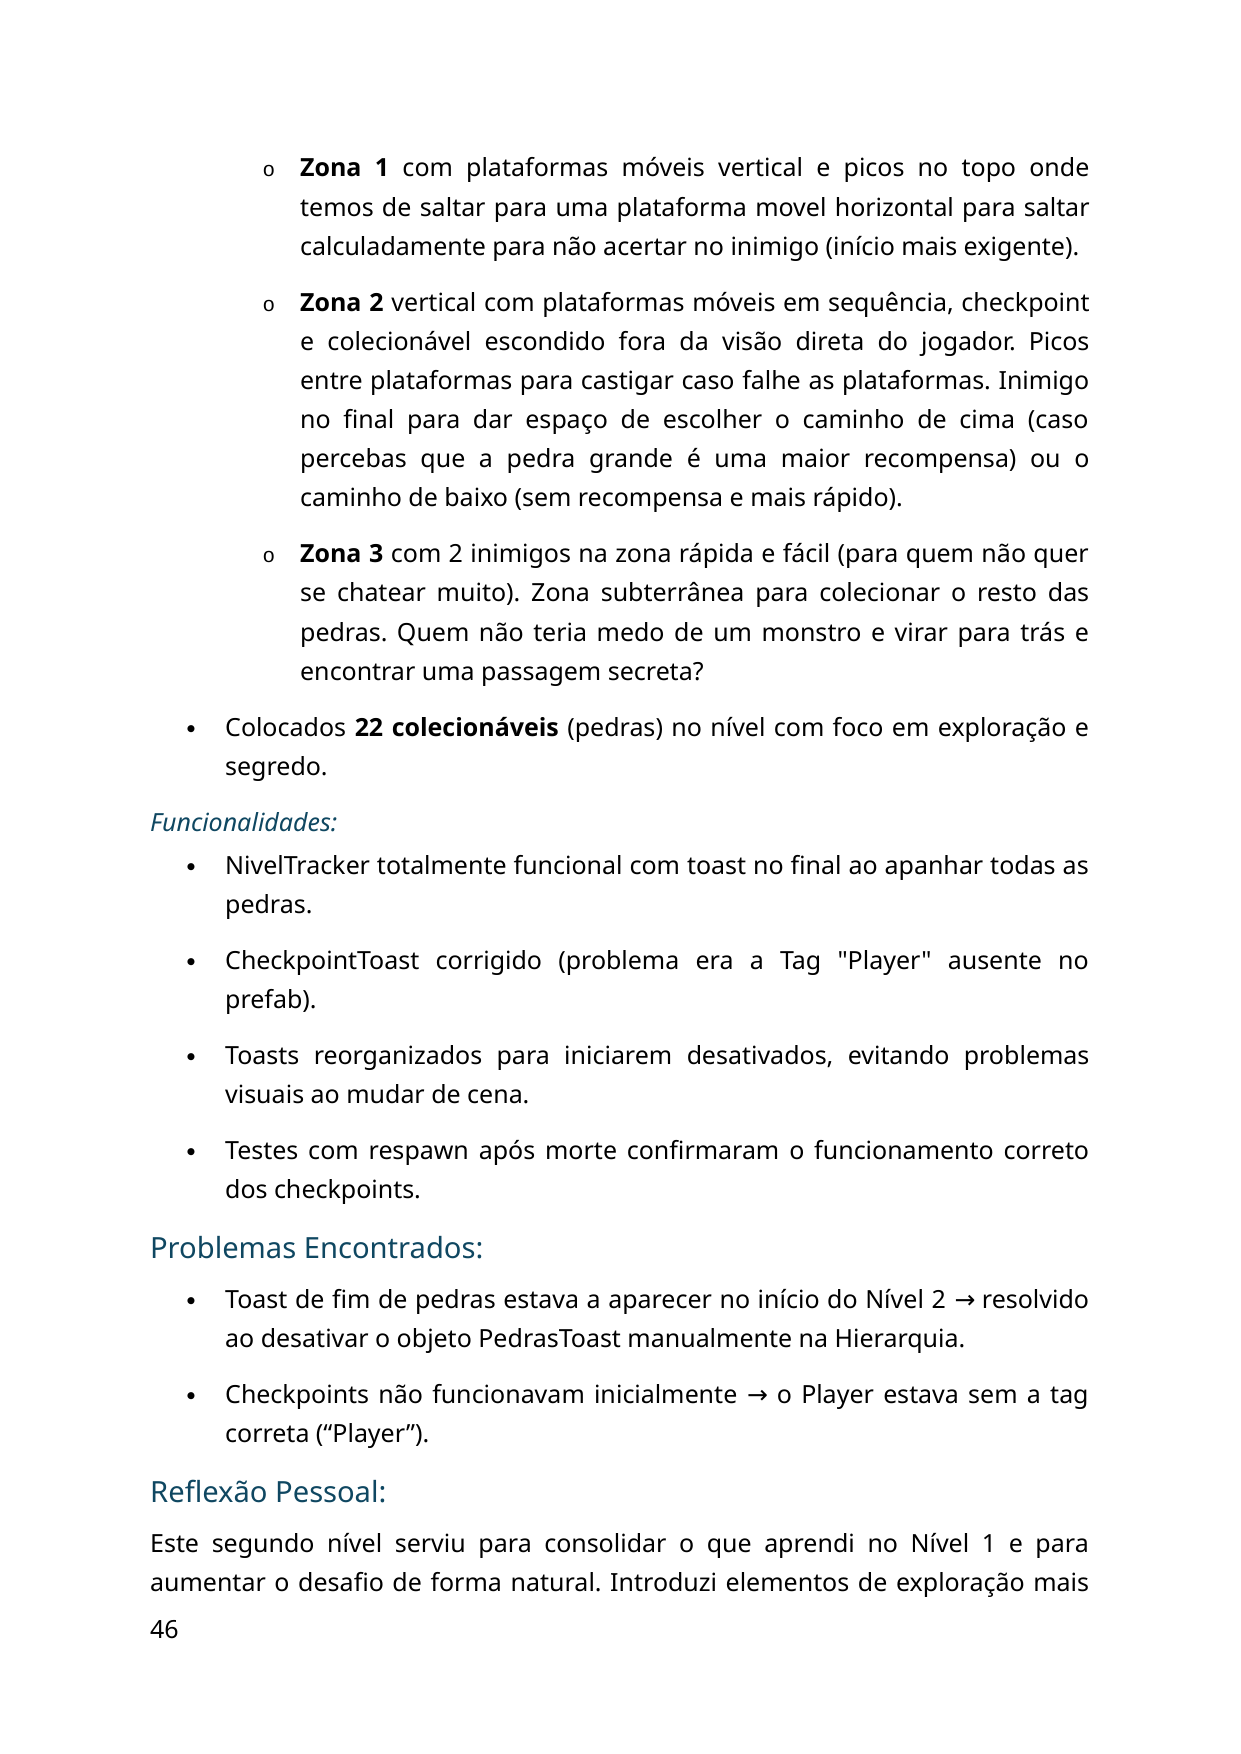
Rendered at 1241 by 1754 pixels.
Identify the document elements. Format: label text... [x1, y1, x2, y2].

subtitle Funcionalidades: [150, 804, 1090, 838]
list Checkpoints não funcionavam inicialmente → o Player estava sem a tag correta (“Player”). [187, 1376, 1090, 1450]
list Zona 1 com plataformas móveis vertical e picos no topo onde temos de saltar para uma plataforma movel horizontal para saltar calculadamente para não acertar no inimigo (início mais exigente). [262, 150, 1090, 262]
list Testes com respawn após morte confirmaram o funcionamento correto dos checkpoints. [187, 1132, 1090, 1206]
list Zona 3 com 2 inimigos na zona rápida e fácil (para quem não quer se chatear muito). Zona subterrânea para colecionar o resto das pedras. Quem não teria medo de um monstro e virar para trás e encontrar uma passagem secreta? [262, 536, 1090, 687]
list CheckpointToast corrigido (problema era a Tag "Player" ausente no prefab). [187, 942, 1090, 1016]
subtitle Problemas Encontrados: [150, 1227, 1090, 1267]
list Colocados 22 colecionáveis (pedras) no nível com foco em exploração e segredo. [187, 709, 1090, 782]
list Toasts reorganizados para iniciarem desativados, evitando problemas visuais ao mudar de cena. [187, 1037, 1090, 1111]
list Toast de fim de pedras estava a aparecer no início do Nível 2 → resolvido ao desativar o objeto PedrasToast manualmente na Hierarquia. [187, 1281, 1090, 1355]
subtitle Reflexão Pessoal: [150, 1471, 1090, 1511]
list NivelTracker totalmente funcional com toast no final ao apanhar todas as pedras. [187, 847, 1090, 921]
list Zona 2 vertical com plataformas móveis em sequência, checkpoint e colecionável escondido fora da visão direta do jogador. Picos entre plataformas para castigar caso falhe as plataformas. Inimigo no final para dar espaço de escolher o caminho de cima (caso percebas que a pedra grande é uma maior recompensa) ou o caminho de baixo (sem recompensa e mais rápido). [262, 284, 1090, 514]
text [150, 1525, 1090, 1599]
